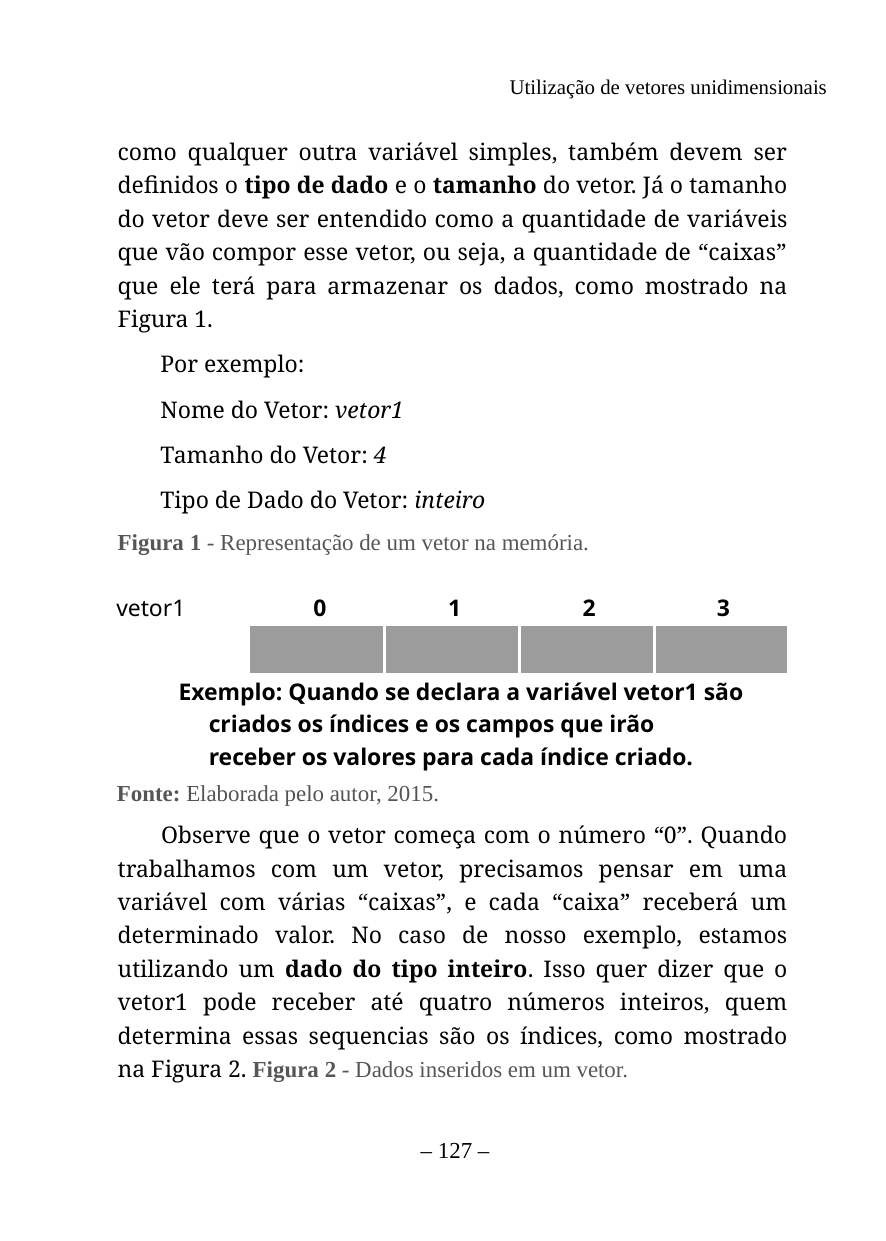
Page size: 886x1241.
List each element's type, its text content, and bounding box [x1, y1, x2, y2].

text Fonte: Elaborada pelo autor, 2015. [117, 780, 793, 807]
table_header [386, 626, 518, 673]
table_header [521, 626, 653, 673]
text Figura 1 - Representação de um vetor na memória. [117, 529, 791, 556]
text Tipo de Dado do Vetor: inteiro [160, 484, 788, 515]
table_header [250, 626, 383, 673]
text Exemplo: Quando se declara a variável vetor1 são criados os índices e os campos que irão receber os valores para cada índice criado. [178, 676, 745, 772]
table_header [656, 626, 787, 673]
text Nome do Vetor: vetor1 [160, 393, 788, 425]
text Tamanho do Vetor: 4 [160, 439, 788, 470]
text vetor1 0 1 2 3 [116, 592, 793, 623]
text Por exemplo: [160, 348, 788, 379]
text Observe que o vetor começa com o número “0”. Quando trabalhamos com um vetor, precisamos pensar em uma variável com várias “caixas”, e cada “caixa” receberá um determinado valor. No caso de nosso exemplo, estamos utilizando um dado do tipo inteiro. Isso quer dizer que o vetor1 pode receber até quatro números inteiros, quem determina essas sequencias são os índices, como mostrado na Figura 2. Figura 2 - Dados inseridos em um vetor. [117, 819, 788, 1084]
